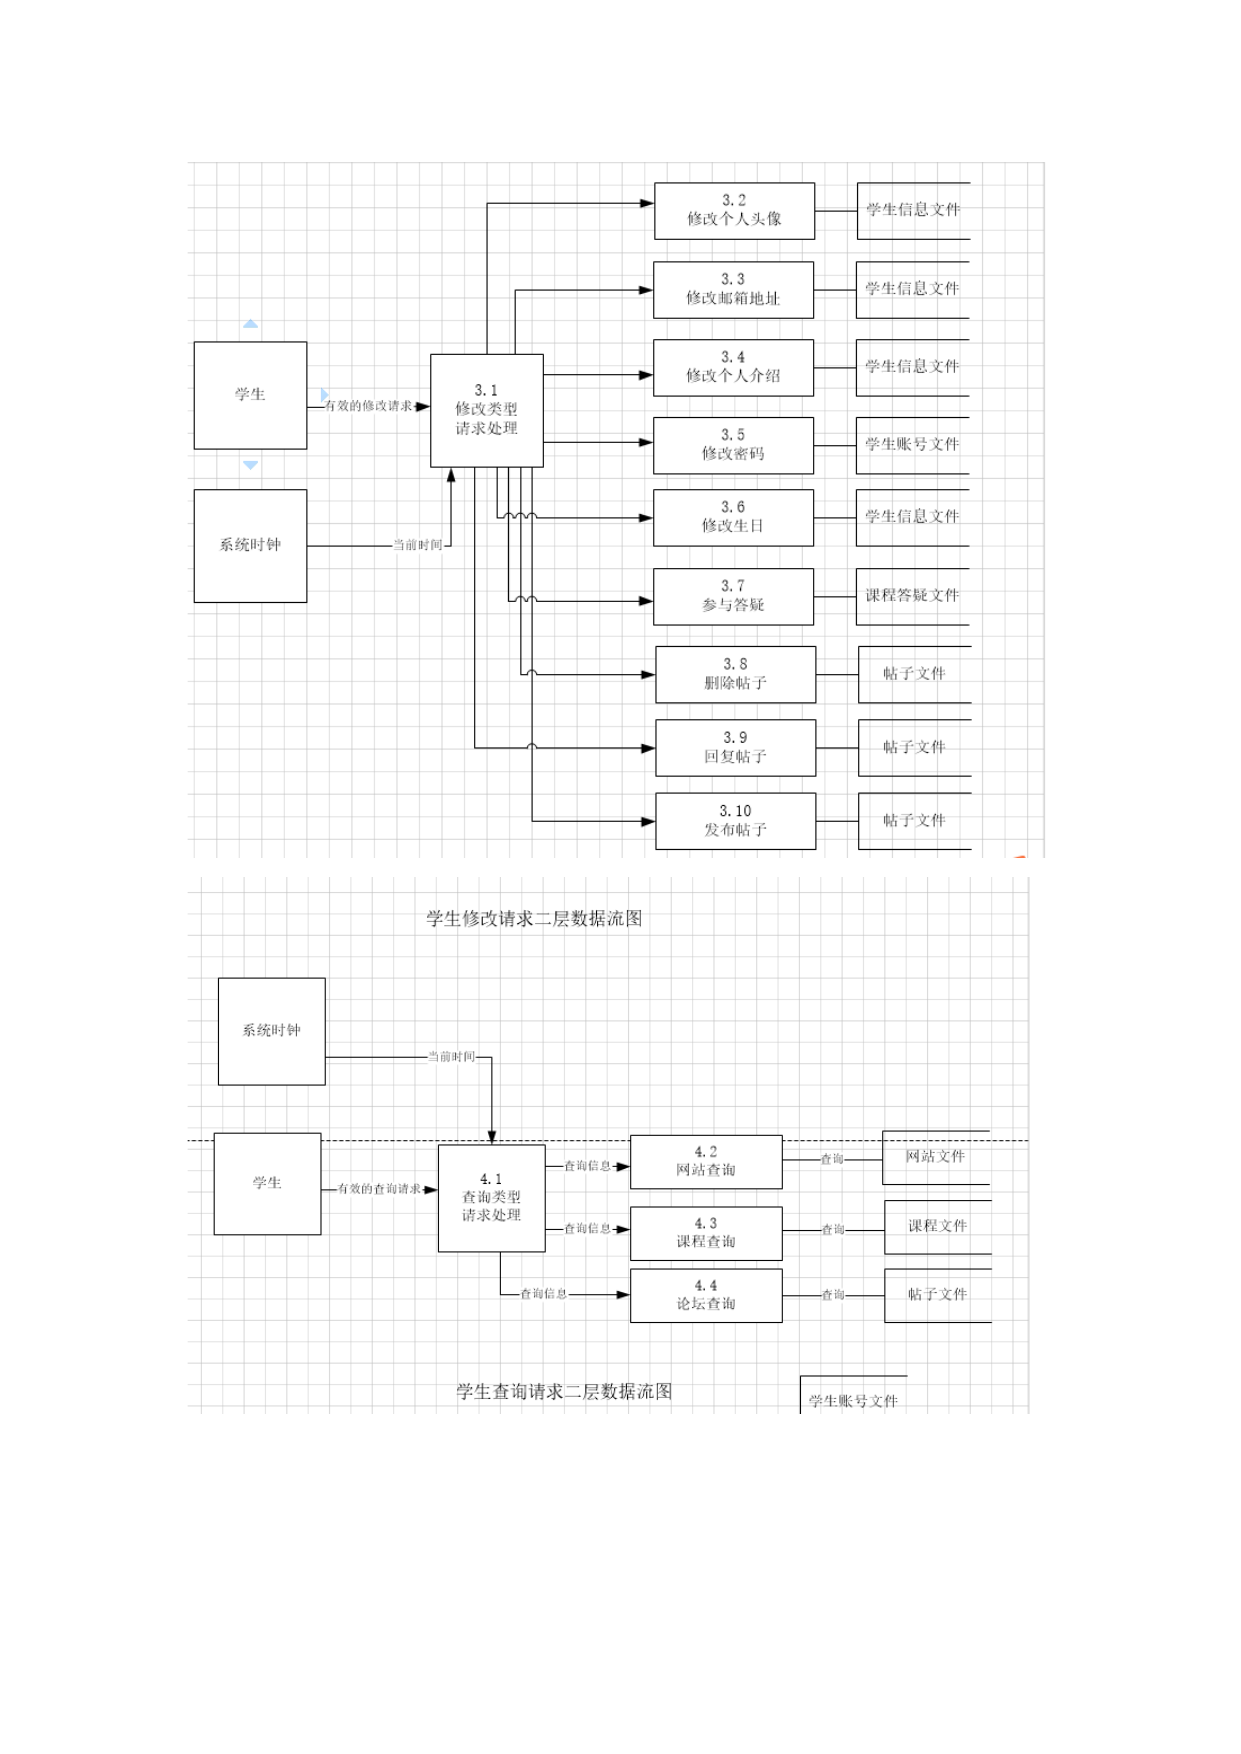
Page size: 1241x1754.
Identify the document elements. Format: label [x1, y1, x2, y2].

picture [187, 877, 1052, 1414]
picture [187, 162, 1053, 858]
